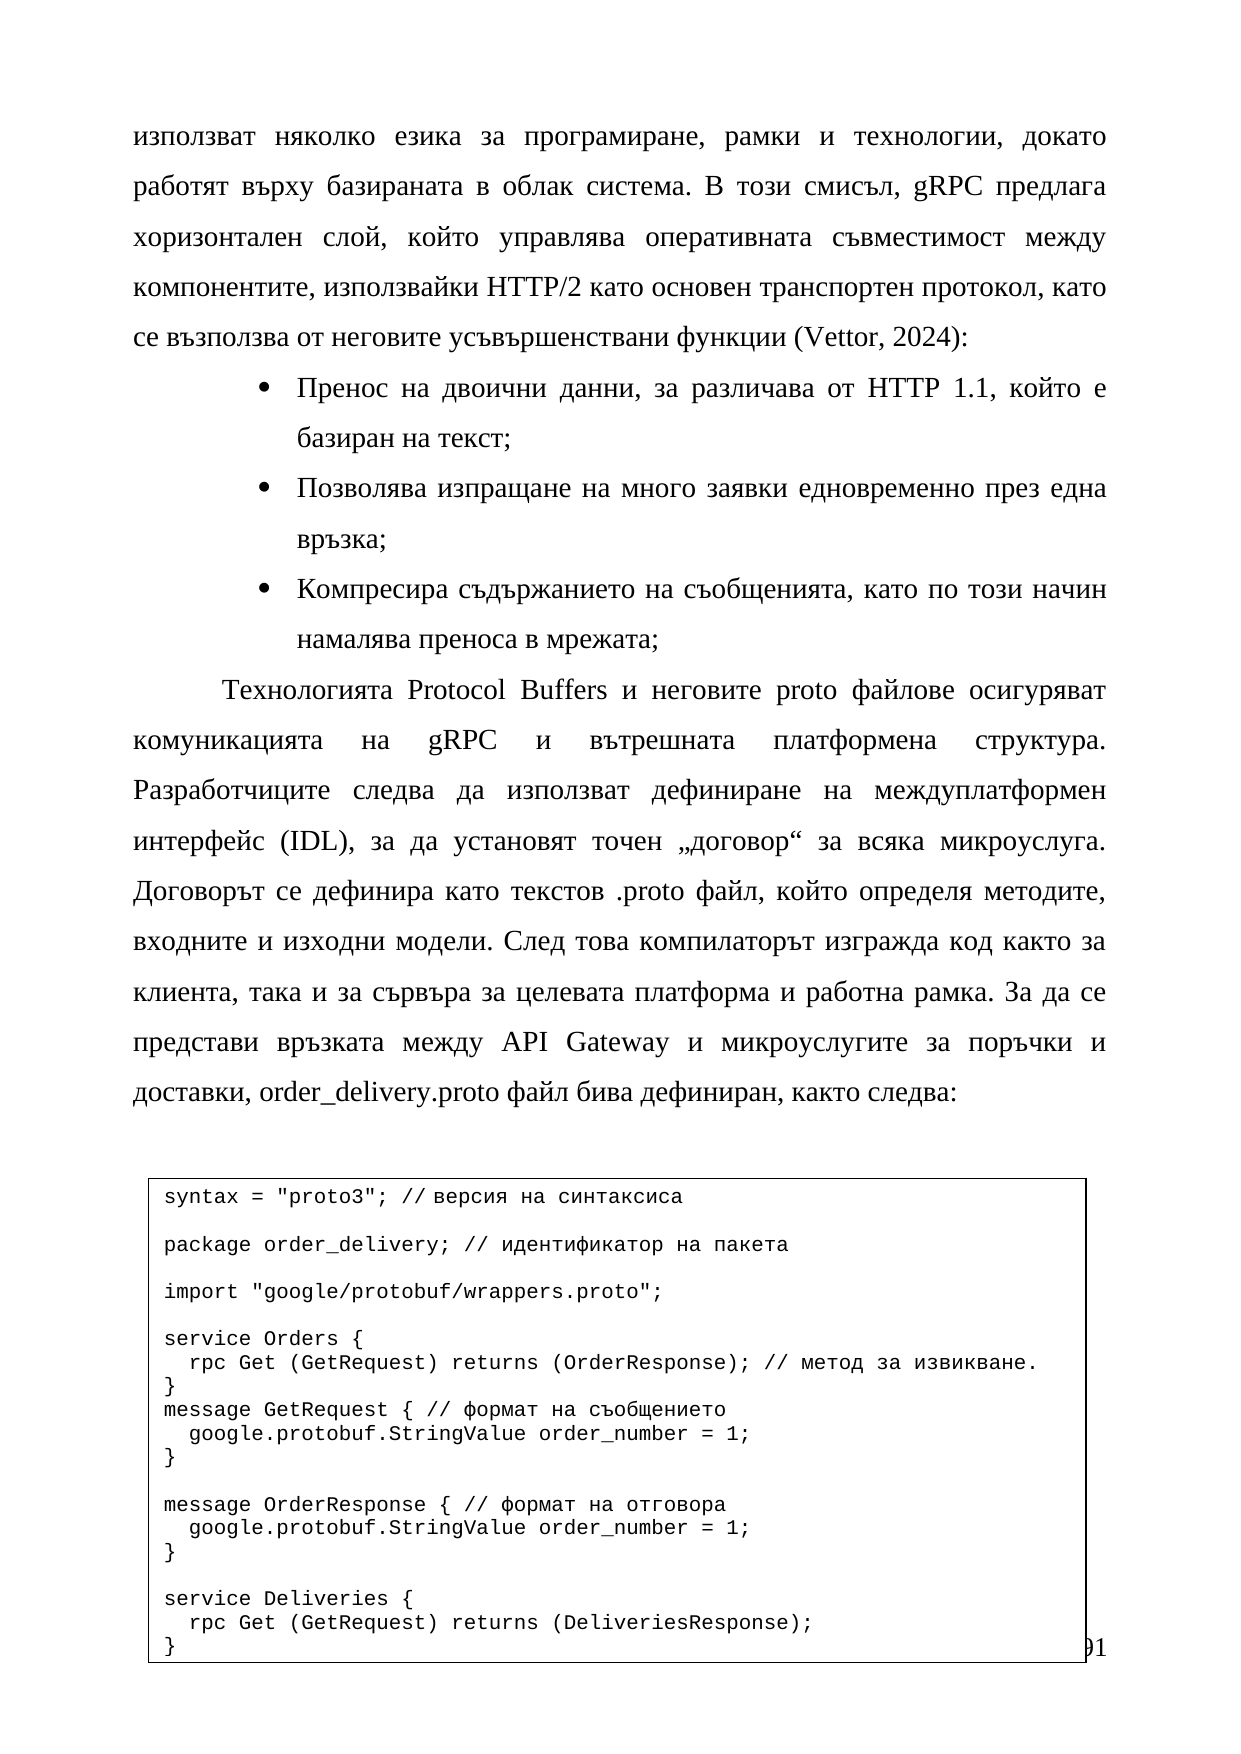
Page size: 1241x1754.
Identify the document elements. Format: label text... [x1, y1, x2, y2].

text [133, 118, 1107, 353]
list Позволява изпращане на много заявки едновременно през една връзка; [259, 470, 1107, 554]
list Пренос на двоични данни, за различава от HTTP 1.1, който е базиран на текст; [259, 370, 1107, 454]
text Технологията Protocol Buffers и неговите proto файлове осигуряват комуникацията на gRPC и вътрешната платформена структура. Разработчиците следва да използват дефиниране на междуплатформен интерфейс (IDL), за да установят точен „договор“ за всяка микроуслуга. Договорът се дефинира като текстов .proto файл, който определя методите, входните и изходни модели. След това компилаторът изгражда код както за клиента, така и за сървъра за целевата платформа и работна рамка. За да се представи връзката между API Gateway и микроуслугите за поръчки и доставки, order_delivery.proto файл бива дефиниран, както следва: [133, 672, 1107, 1108]
list Компресира съдържанието на съобщенията, като по този начин намалява преноса в мрежата; [259, 571, 1107, 655]
